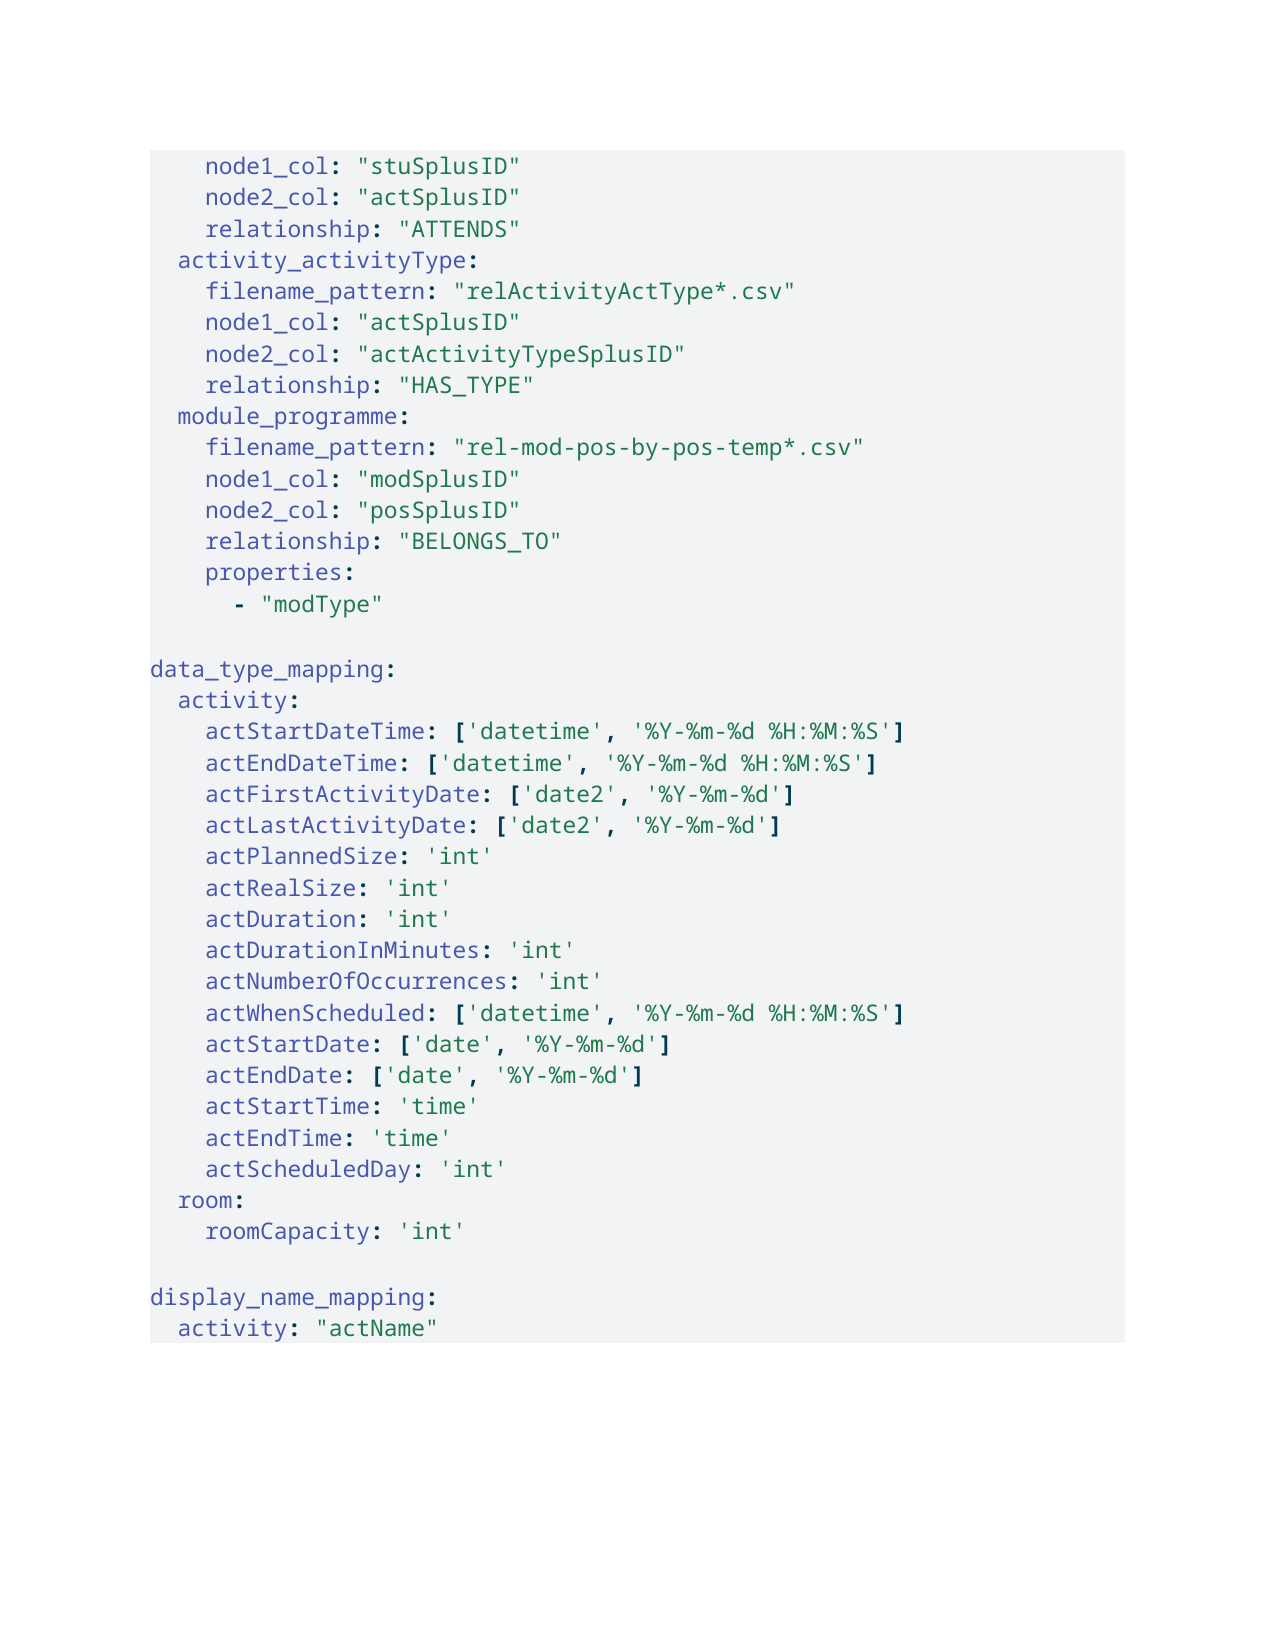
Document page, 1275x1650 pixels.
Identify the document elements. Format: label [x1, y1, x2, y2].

text [150, 150, 1125, 1343]
